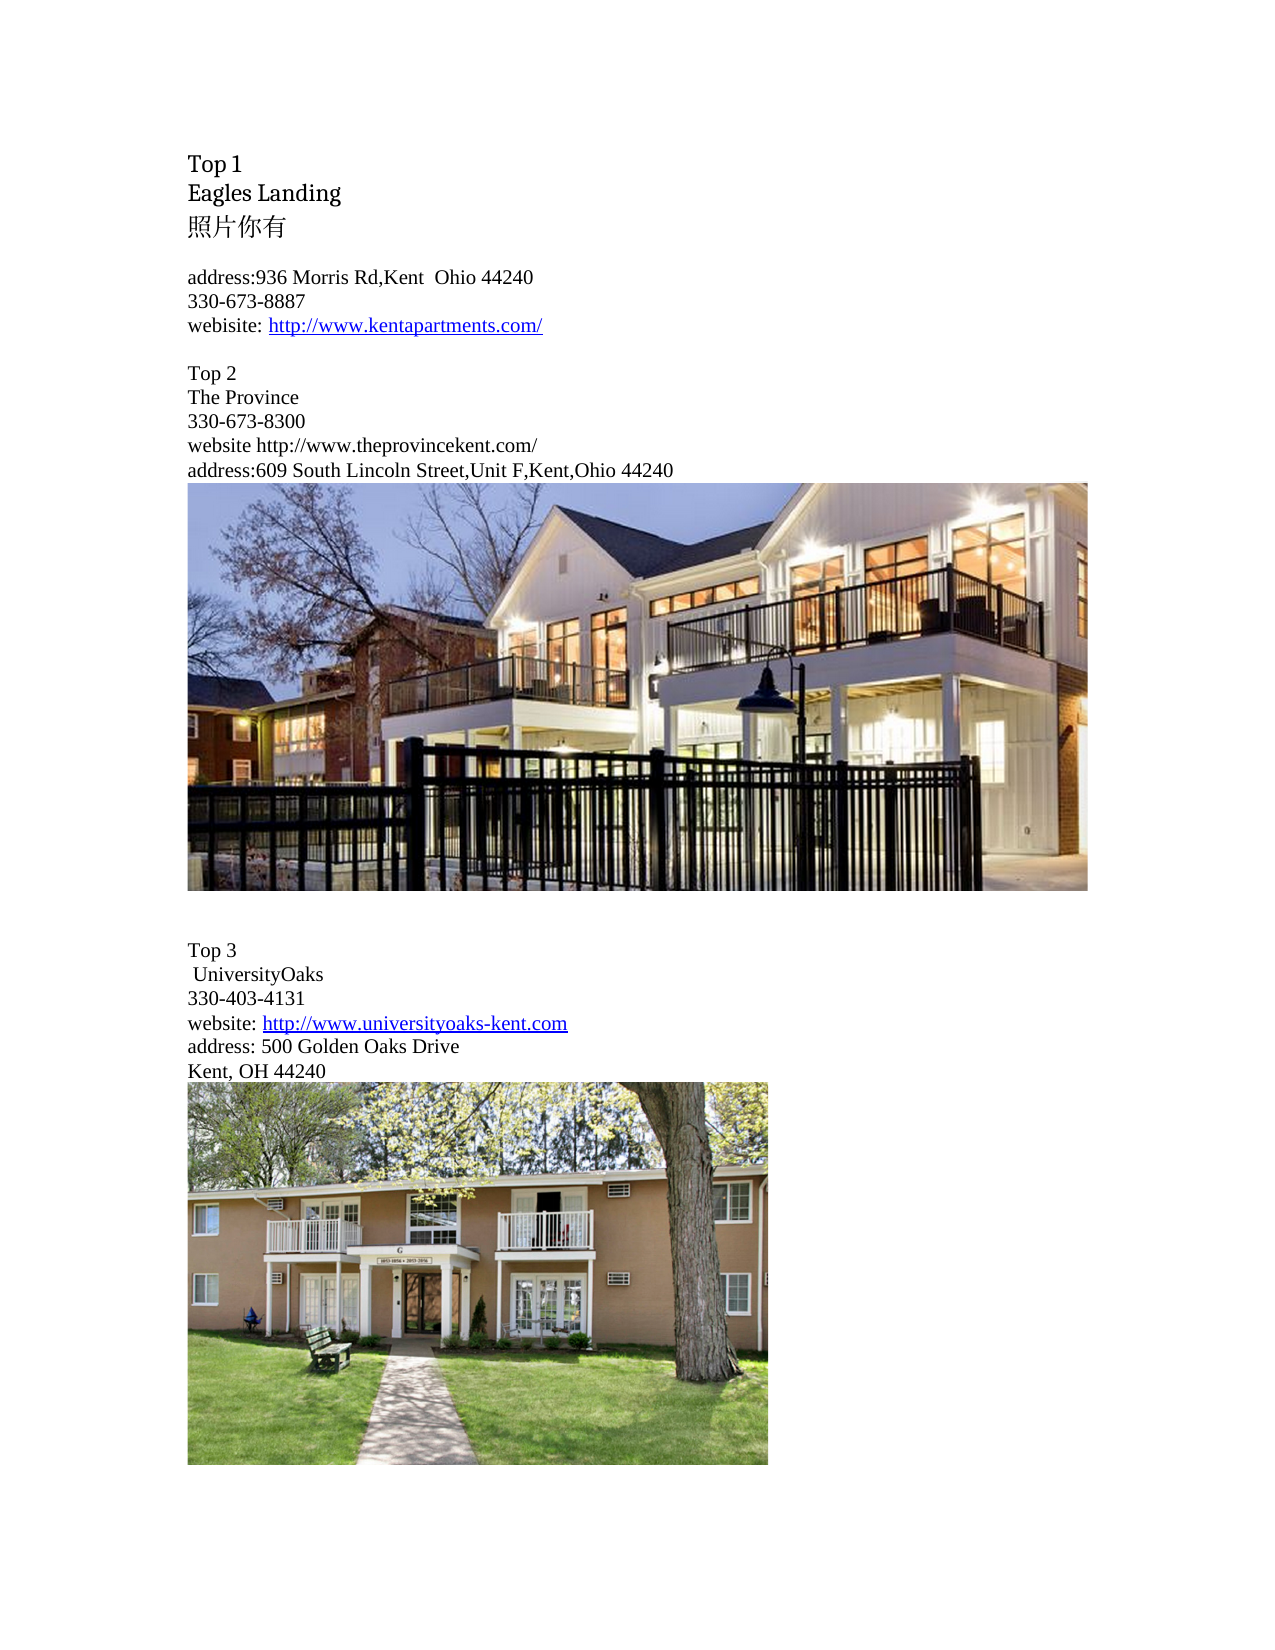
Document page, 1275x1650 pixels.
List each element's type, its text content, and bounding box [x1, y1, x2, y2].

text address:609 South Lincoln Street,Unit F,Kent,Ohio 44240 [187, 457, 1087, 481]
text 330-673-8887 [187, 289, 1087, 313]
text Eagles Landing address:936 Morris Rd,Kent Ohio 44240 [187, 243, 1087, 289]
text Top 2 [187, 361, 1087, 385]
picture [187, 481, 1088, 891]
text webisite: http://www.kentapartments.com/ [187, 313, 1087, 337]
text Top 1 [187, 150, 1087, 179]
text address: 500 Golden Oaks Drive Kent, OH 44240 [187, 1034, 1087, 1083]
text 330-673-8300 [187, 409, 1087, 433]
text Top 3 [187, 938, 1087, 962]
text UniversityOaks [187, 962, 1087, 986]
text Eagles Landing [187, 179, 1087, 207]
picture [187, 1082, 769, 1465]
text 330-403-4131 [187, 986, 1087, 1010]
text The Province [187, 385, 1087, 409]
text website http://www.theprovincekent.com/ [187, 433, 1087, 457]
text 照片你有 [187, 207, 1087, 243]
text website: http://www.universityoaks-kent.com [187, 1010, 1087, 1034]
